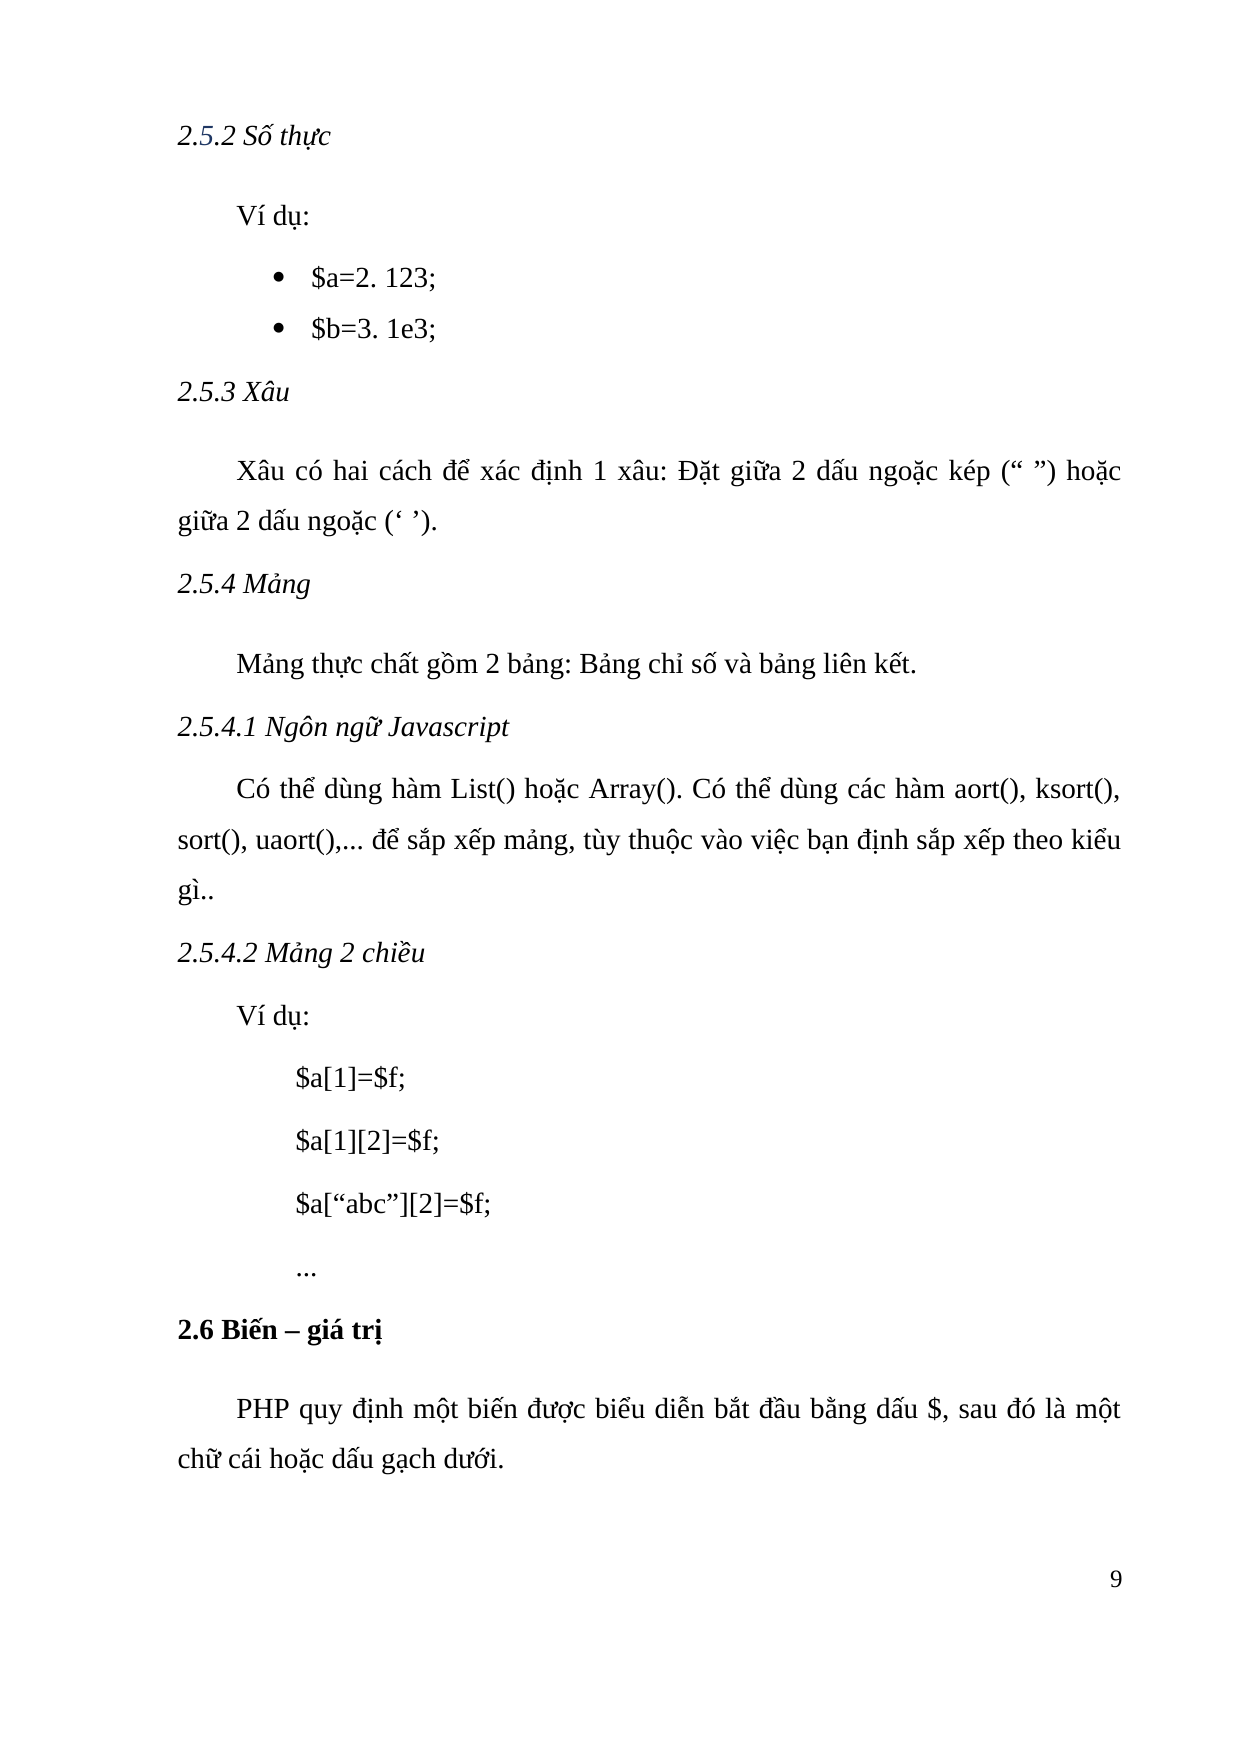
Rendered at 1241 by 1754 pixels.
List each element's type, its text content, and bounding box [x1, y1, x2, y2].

text ... [236, 1249, 1122, 1282]
text Ví dụ: [177, 998, 1122, 1031]
text $a[1]=$f; [236, 1061, 1122, 1094]
subtitle 2.5.4.2 Mảng 2 chiều [177, 935, 1122, 968]
subtitle 2.5.4.1 Ngôn ngữ Javascript [177, 709, 1122, 742]
subtitle 2.6 Biến – giá trị [177, 1312, 1122, 1345]
text PHP quy định một biến được biểu diễn bắt đầu bằng dấu $, sau đó là một chữ cái hoặc dấu gạch dưới. [177, 1391, 1122, 1475]
text Có thể dùng hàm List() hoặc Array(). Có thể dùng các hàm aort(), ksort(), sort(), uaort(),... để sắp xếp mảng, tùy thuộc vào việc bạn định sắp xếp theo kiểu gì.. [177, 771, 1122, 906]
text Xâu có hai cách để xác định 1 xâu: Đặt giữa 2 dấu ngoặc kép (“ ”) hoặc giữa 2 dấu ngoặc (‘ ’). [177, 453, 1122, 537]
list $a=2. 123; [274, 260, 1122, 294]
text Ví dụ: [177, 198, 1122, 231]
subtitle 2.5.4 Mảng [177, 566, 1122, 600]
list $b=3. 1e3; [274, 311, 1122, 344]
text $a[1][2]=$f; [236, 1123, 1122, 1157]
subtitle 2.5.3 Xâu [177, 374, 1122, 407]
subtitle 2.5.2 Số thực [177, 118, 1122, 152]
text Mảng thực chất gồm 2 bảng: Bảng chỉ số và bảng liên kết. [177, 646, 1122, 679]
text $a[“abc”][2]=$f; [236, 1186, 1122, 1220]
